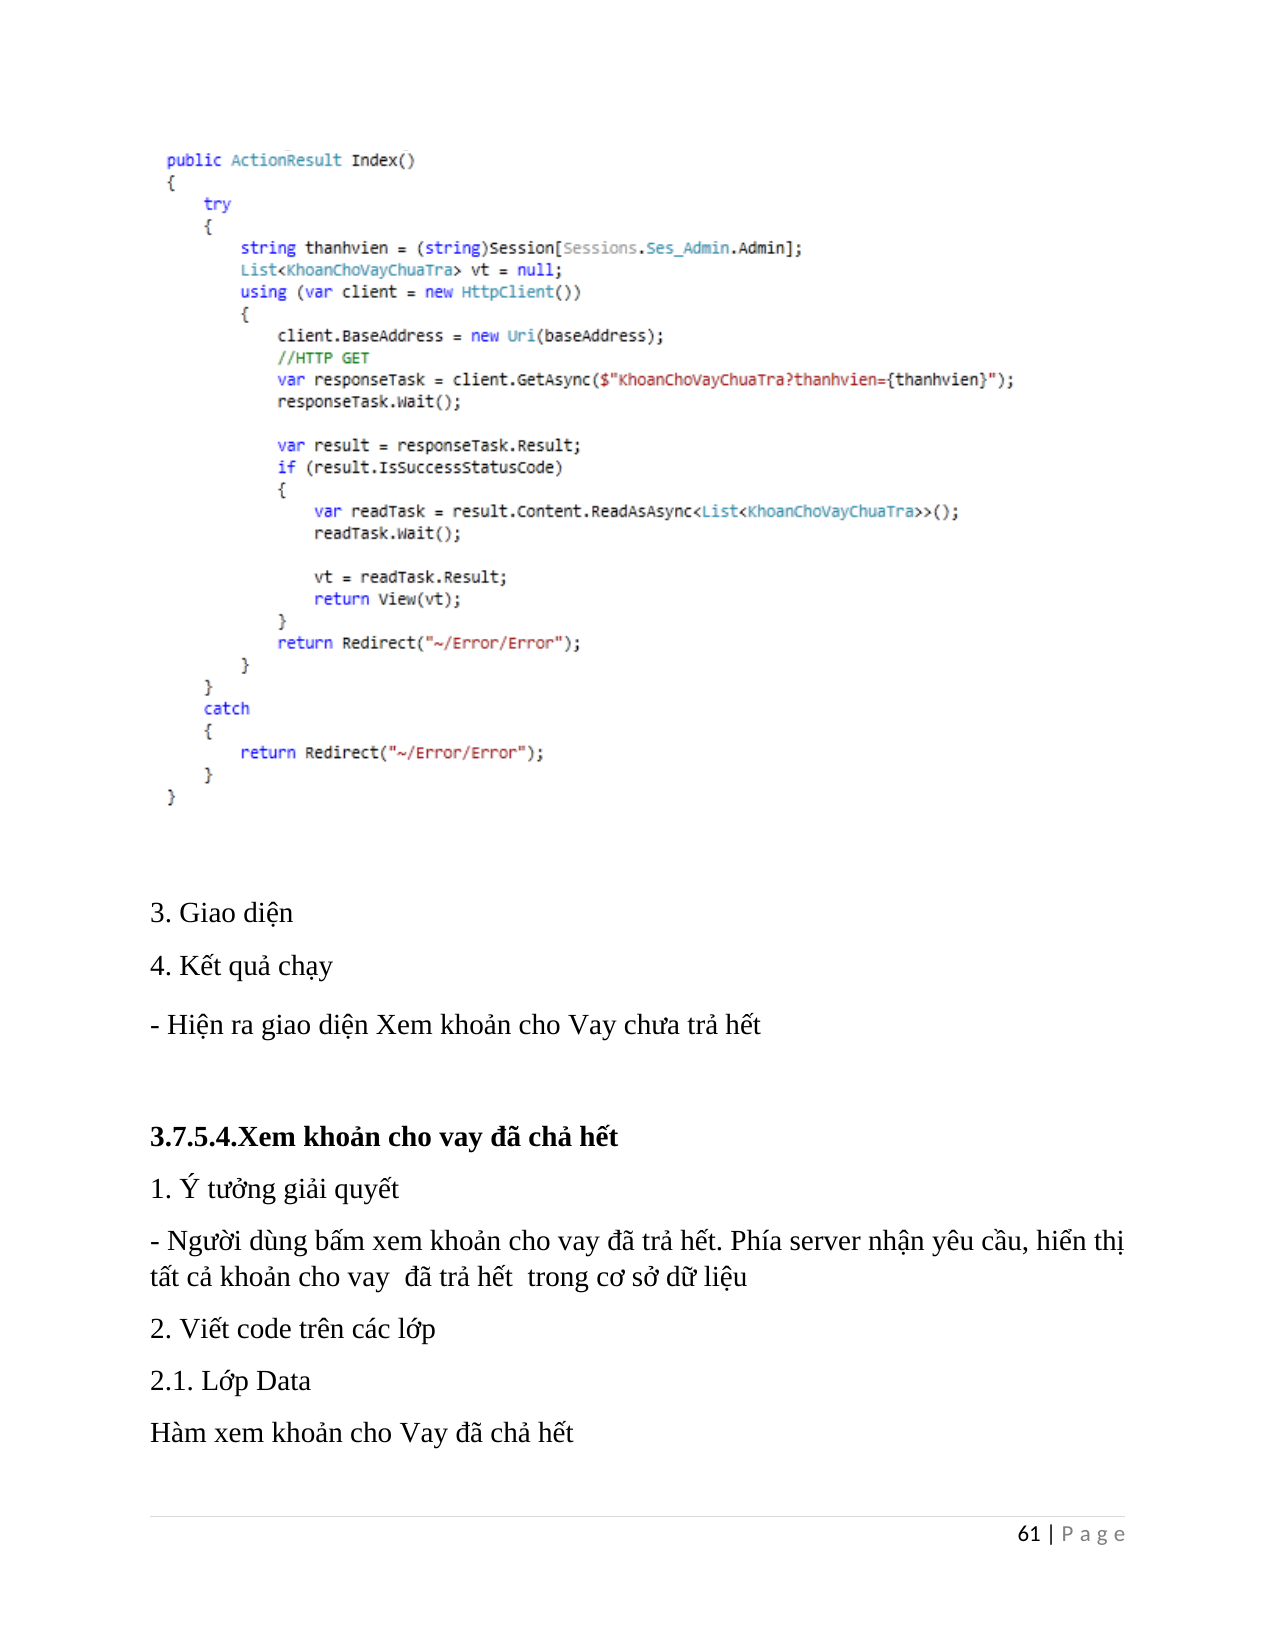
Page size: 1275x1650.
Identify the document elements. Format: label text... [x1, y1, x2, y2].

text 3.7.5.4.Xem khoản cho vay đã chả hết [150, 1119, 1125, 1152]
text 3. Giao diện [150, 896, 1125, 929]
text 4. Kết quả chạy [150, 948, 1125, 981]
text 1. Ý tưởng giải quyết [150, 1171, 1125, 1204]
text 2.1. Lớp Data [150, 1363, 1125, 1397]
text - Người dùng bấm xem khoản cho vay đã trả hết. Phía server nhận yêu cầu, hiển thị tất cả khoản cho vay đã trả hết trong cơ sở dữ liệu [150, 1223, 1125, 1292]
text 2. Viết code trên các lớp [150, 1311, 1125, 1344]
text Hàm xem khoản cho Vay đã chả hết [150, 1415, 1125, 1449]
picture [150, 150, 1025, 826]
text - Hiện ra giao diện Xem khoản cho Vay chưa trả hết [150, 1007, 1125, 1041]
